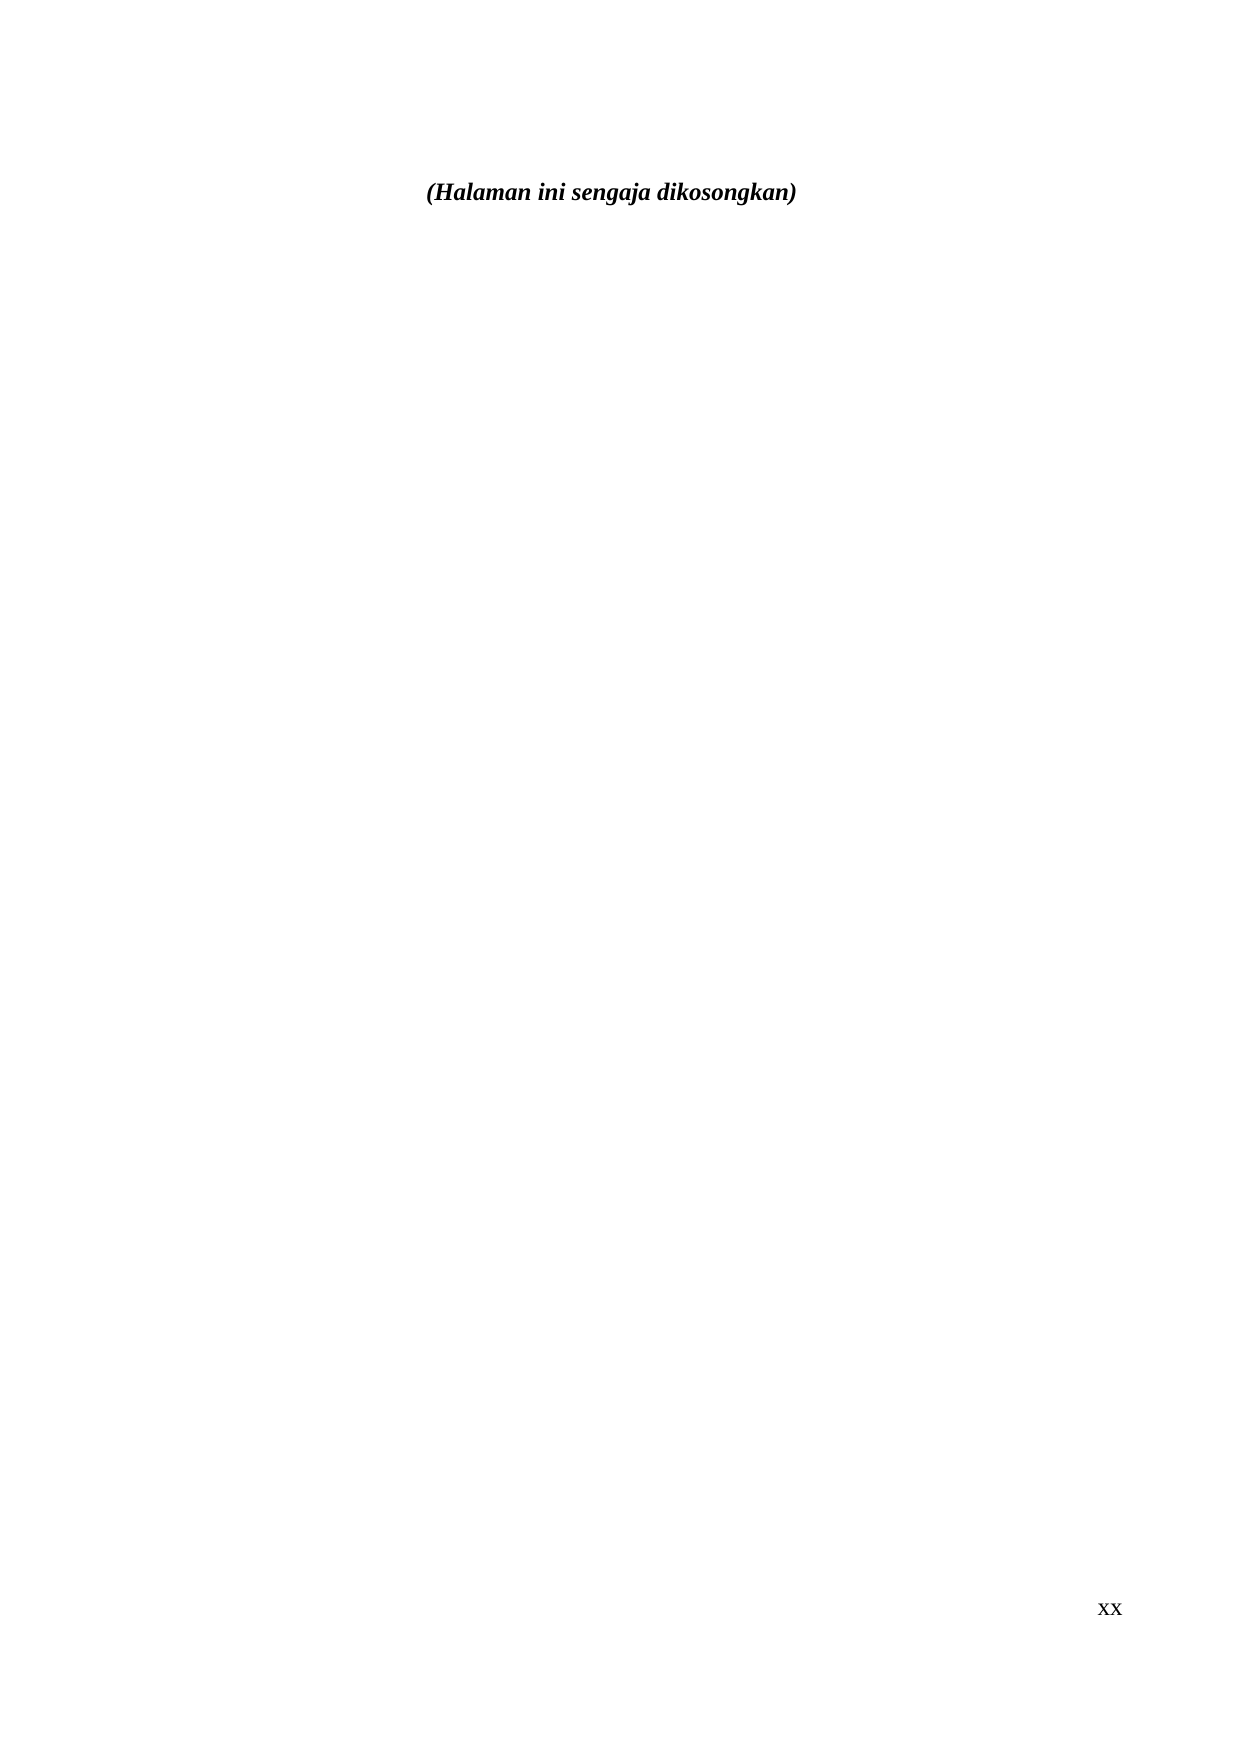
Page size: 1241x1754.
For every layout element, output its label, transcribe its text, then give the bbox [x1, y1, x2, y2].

text (Halaman ini sengaja dikosongkan) [103, 177, 1122, 206]
